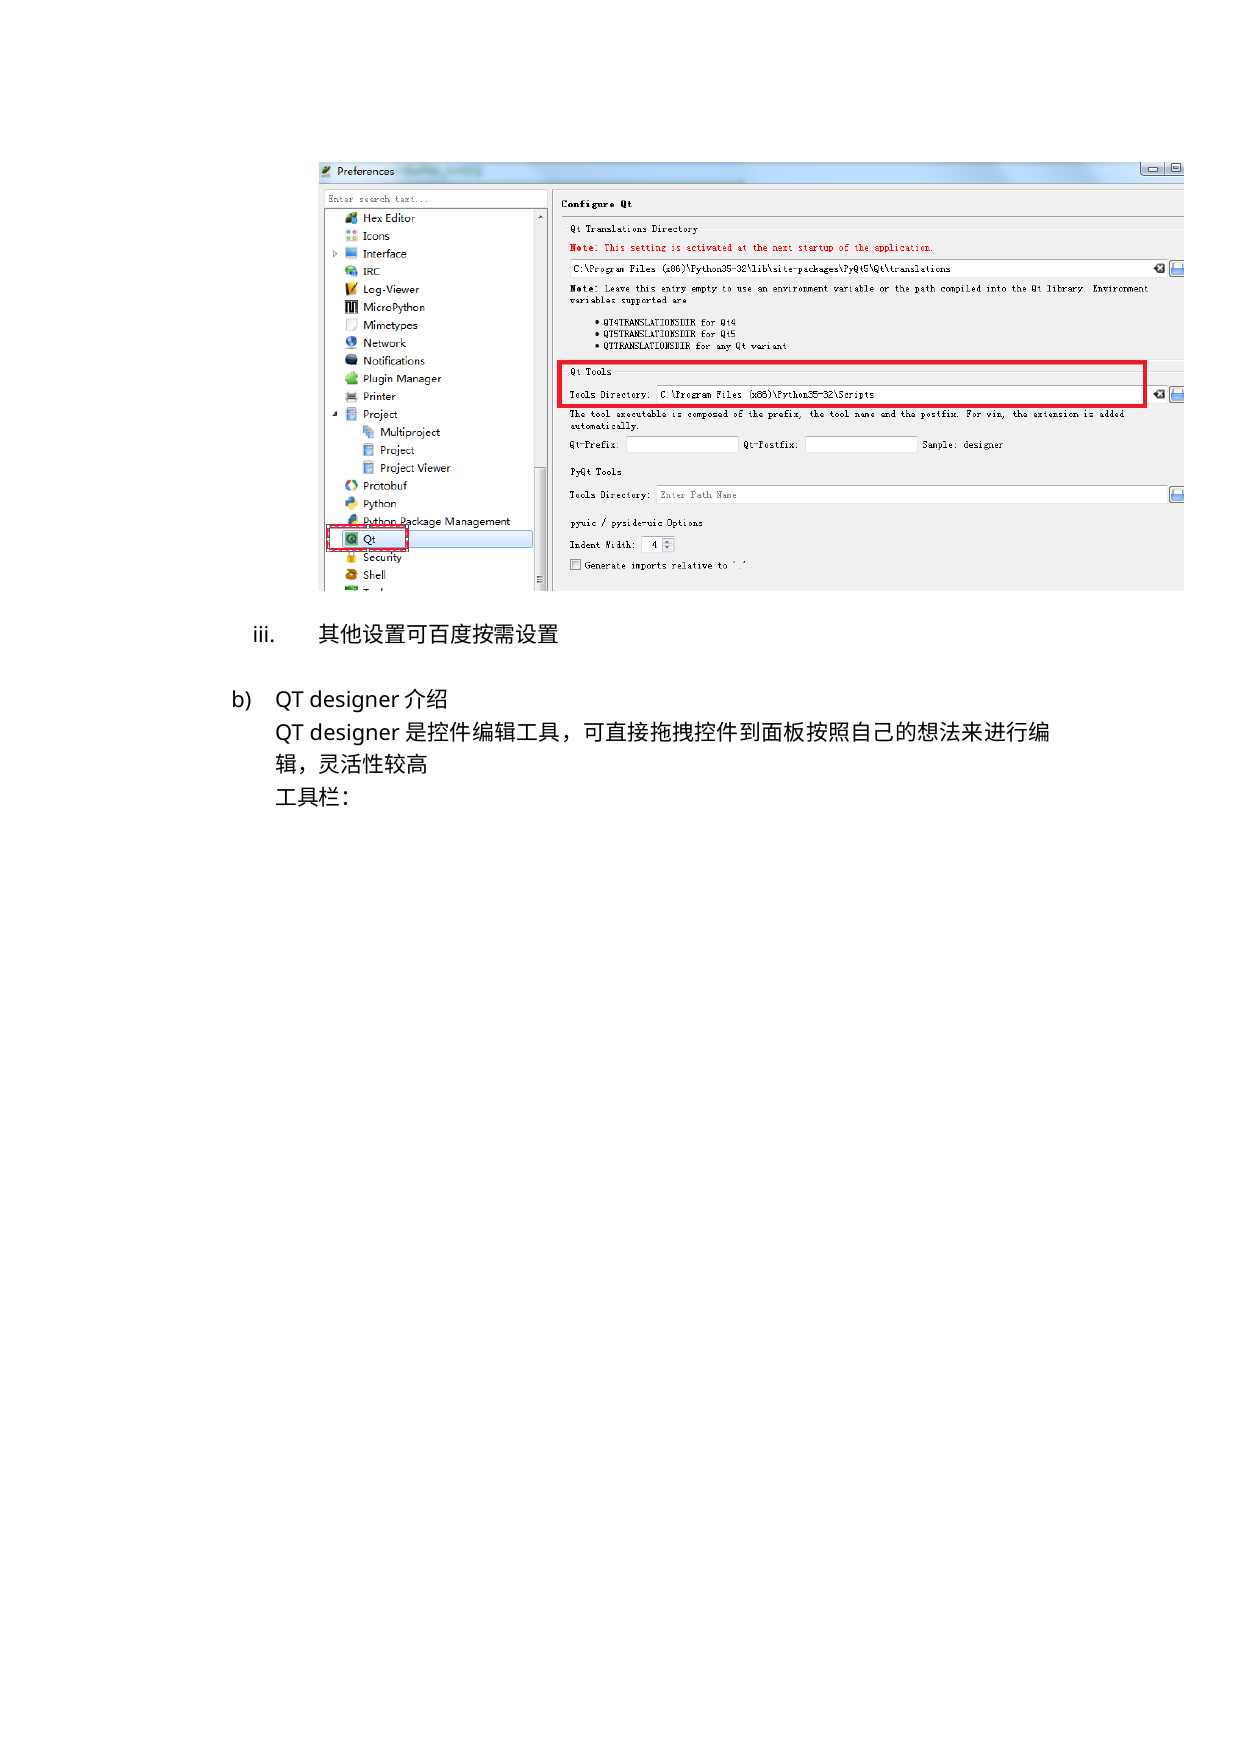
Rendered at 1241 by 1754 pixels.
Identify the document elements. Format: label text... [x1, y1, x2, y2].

list QT designer介绍 [231, 682, 1053, 714]
list QT designer是控件编辑工具，可直接拖拽控件到面板按照自己的想法来进行编辑，灵活性较高 [275, 714, 1053, 779]
list 其他设置可百度按需设置 [275, 617, 1053, 649]
list 工具栏： [275, 779, 1053, 812]
picture [318, 162, 1184, 591]
